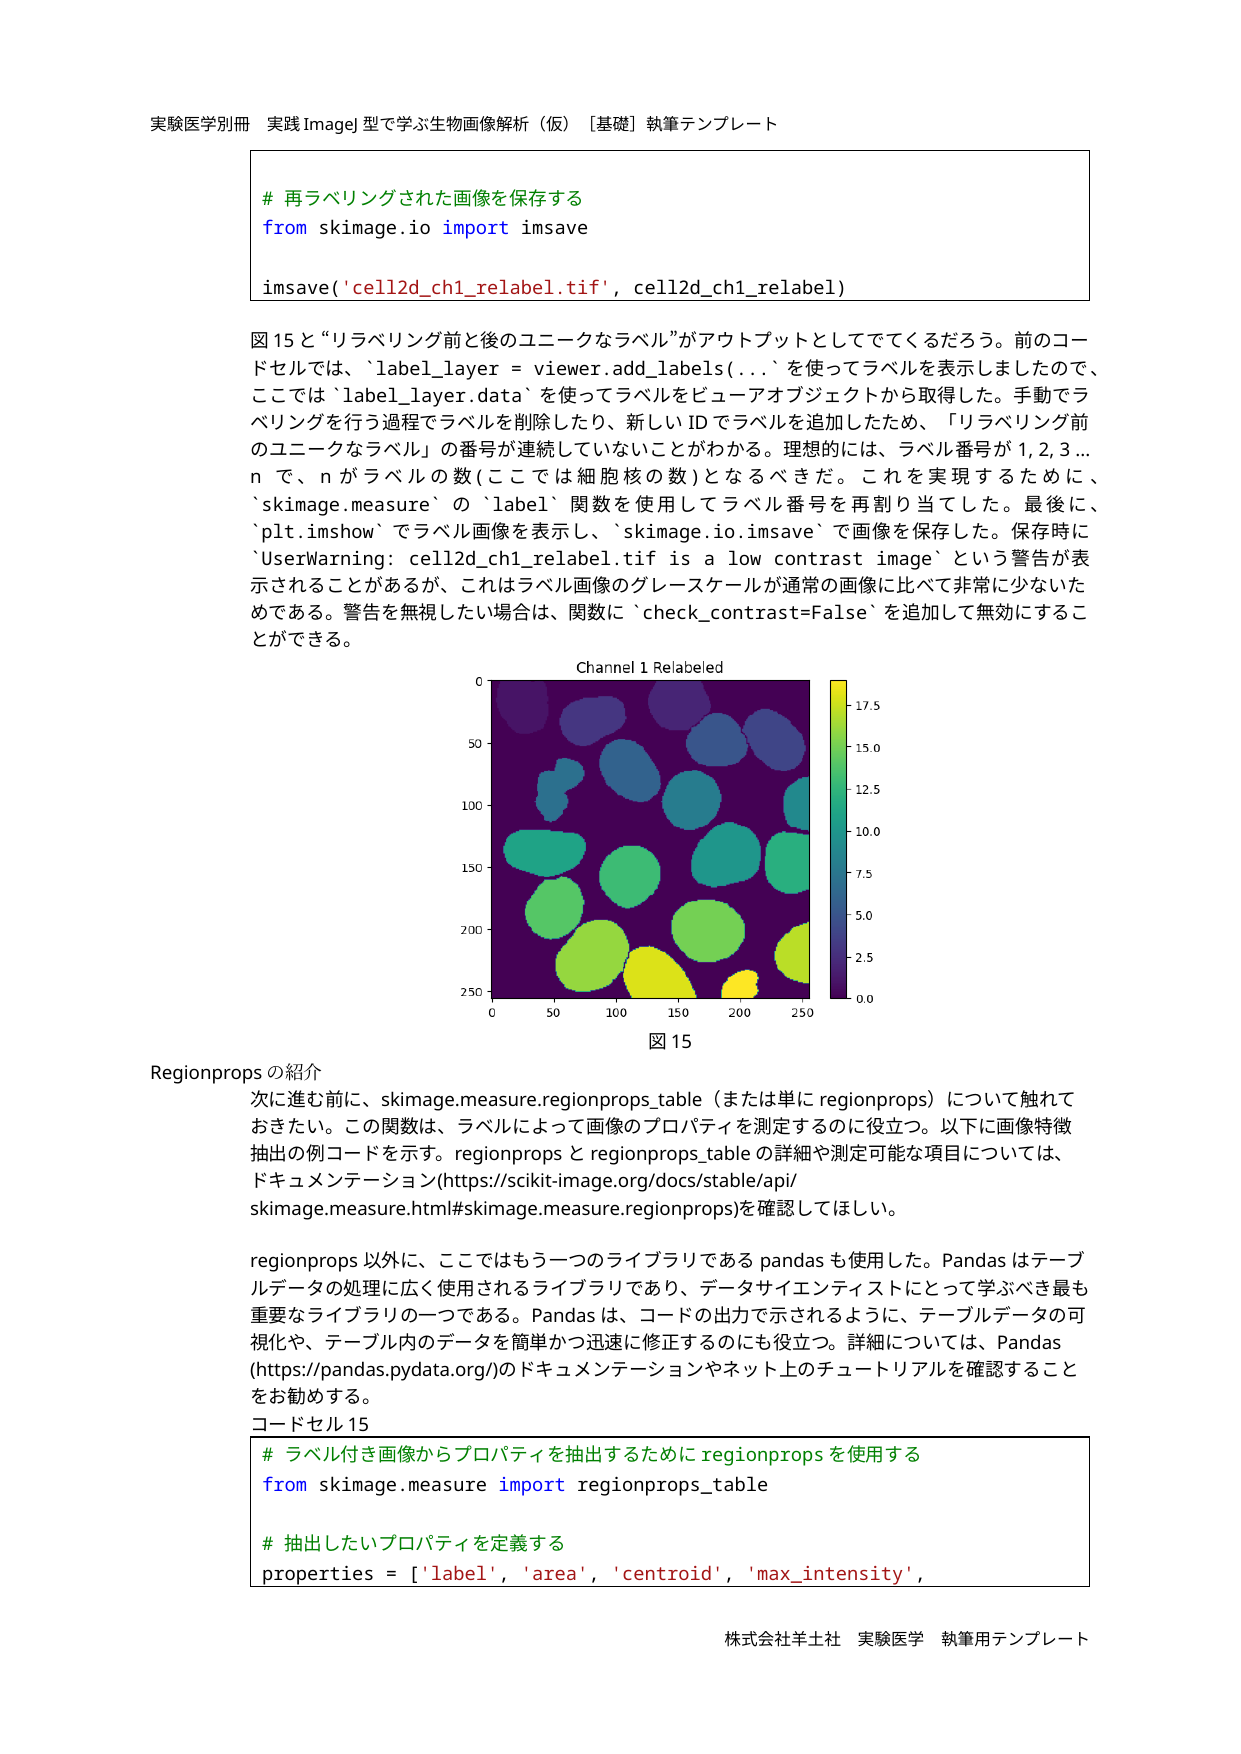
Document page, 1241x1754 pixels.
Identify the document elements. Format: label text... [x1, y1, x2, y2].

text コードセル15 [250, 1409, 1090, 1436]
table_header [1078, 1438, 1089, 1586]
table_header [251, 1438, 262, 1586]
text 図15と “リラベリング前と後のユニークなラベル”がアウトプットとしてでてくるだろう。前のコードセルでは、`label_layer = viewer.add_labels(...` を使ってラベルを表示しましたので、ここでは `label_layer.data` を使ってラベルをビューアオブジェクトから取得した。手動でラベリングを行う過程でラベルを削除したり、新しいIDでラベルを追加したため、「リラベリング前のユニークなラベル」の番号が連続していないことがわかる。理想的には、ラベル番号が 1, 2, 3 ... n で、nがラベルの数(ここでは細胞核の数)となるべきだ。これを実現するために、`skimage.measure` の `label` 関数を使用してラベル番号を再割り当てした。最後に、`plt.imshow` でラベル画像を表示し、`skimage.io.imsave` で画像を保存した。保存時に `UserWarning: cell2d_ch1_relabel.tif is a low contrast image` という警告が表示されることがあるが、これはラベル画像のグレースケールが通常の画像に比べて非常に少ないためである。警告を無視したい場合は、関数に `check_contrast=False` を追加して無効にすることができる。 [250, 326, 1090, 652]
text 図15 [250, 1026, 1090, 1053]
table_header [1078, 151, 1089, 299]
text regionprops 以外に、ここではもう一つのライブラリである pandas も使用した。Pandas はテーブルデータの処理に広く使用されるライブラリであり、データサイエンティストにとって学ぶべき最も重要なライブラリの一つである。Pandas は、コードの出力で示されるように、テーブルデータの可視化や、テーブル内のデータを簡単かつ迅速に修正するのにも役立つ。詳細については、Pandas (https://pandas.pydata.org/)のドキュメンテーションやネット上のチュートリアルを確認することをお勧めする。 [250, 1246, 1090, 1409]
text 次に進む前に、skimage.measure.regionprops_table（または単に regionprops）について触れておきたい。この関数は、ラベルによって画像のプロパティを測定するのに役立つ。以下に画像特徴抽出の例コードを示す。regionprops と regionprops_table の詳細や測定可能な項目については、ドキュメンテーション(https://scikit-image.org/docs/stable/api/skimage.measure.html#skimage.measure.regionprops)を確認してほしい。 [250, 1084, 1090, 1221]
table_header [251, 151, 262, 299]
subtitle Regionpropsの紹介 [150, 1058, 1090, 1084]
picture [451, 652, 889, 1027]
